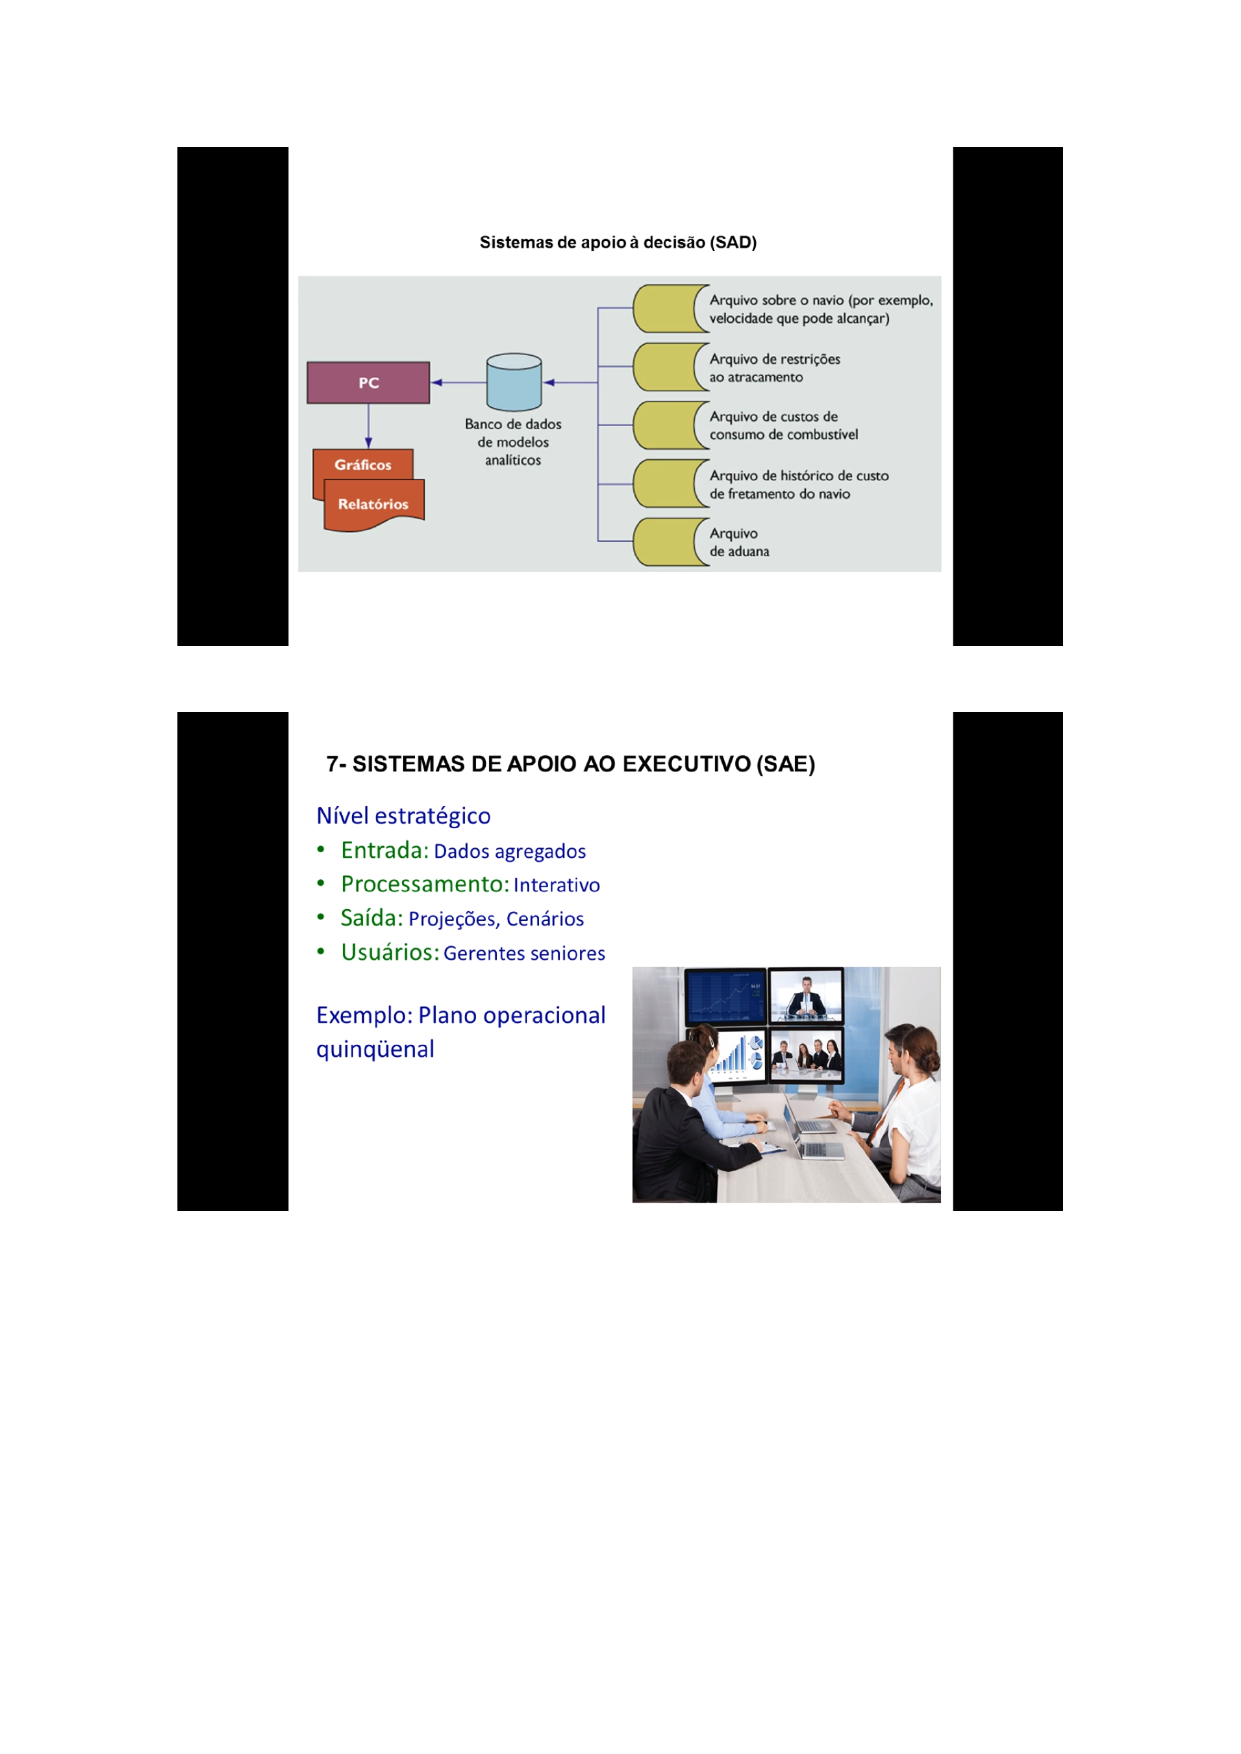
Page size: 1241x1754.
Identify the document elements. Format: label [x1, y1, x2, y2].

picture [177, 147, 1063, 646]
picture [177, 712, 1063, 1211]
